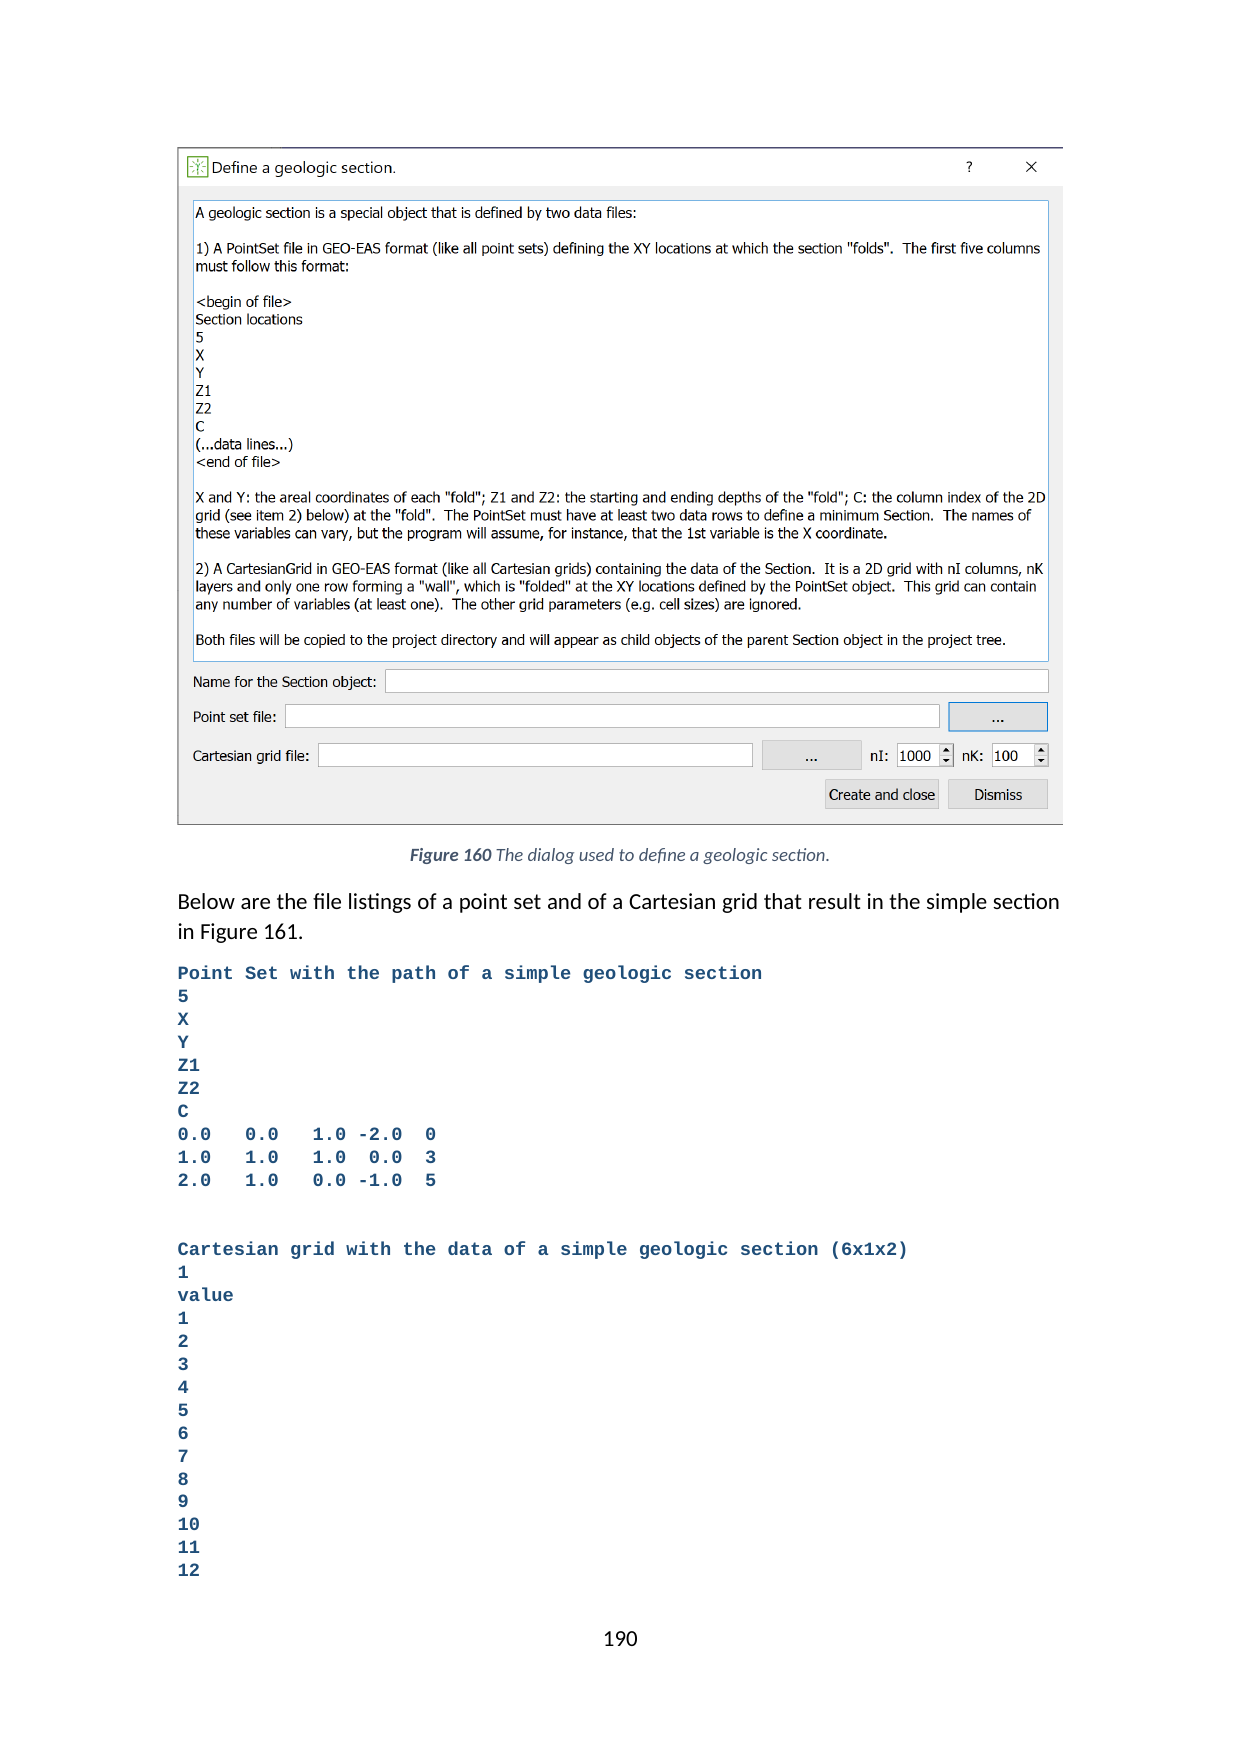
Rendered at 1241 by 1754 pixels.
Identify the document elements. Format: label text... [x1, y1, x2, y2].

text 0.0 0.0 1.0 -2.0 0 [177, 1124, 1063, 1146]
text 3 [177, 1355, 1063, 1376]
text 5 [177, 1401, 1063, 1422]
text value [177, 1286, 1063, 1307]
text 6 [177, 1423, 1063, 1445]
text 4 [177, 1378, 1063, 1399]
text Y [177, 1033, 1063, 1054]
picture [177, 147, 1063, 825]
text 5 [177, 987, 1063, 1008]
text Figure 160 The dialog used to define a geologic section. [177, 843, 1063, 866]
text Z1 [177, 1056, 1063, 1077]
text 11 [177, 1538, 1063, 1559]
text Z2 [177, 1079, 1063, 1100]
text 1 [177, 1309, 1063, 1330]
text 9 [177, 1492, 1063, 1513]
text 2.0 1.0 0.0 -1.0 5 [177, 1170, 1063, 1192]
text Cartesian grid with the data of a simple geologic section (6x1x2) [177, 1240, 1063, 1261]
text 10 [177, 1515, 1063, 1536]
text C [177, 1102, 1063, 1123]
text 7 [177, 1446, 1063, 1468]
text 1.0 1.0 1.0 0.0 3 [177, 1147, 1063, 1169]
text 12 [177, 1561, 1063, 1582]
text 8 [177, 1469, 1063, 1491]
text 1 [177, 1263, 1063, 1284]
text Below are the file listings of a point set and of a Cartesian grid that result in the simple section in Figure 158. [177, 887, 1063, 945]
text 2 [177, 1332, 1063, 1353]
text X [177, 1010, 1063, 1031]
text Point Set with the path of a simple geologic section [177, 964, 1063, 985]
